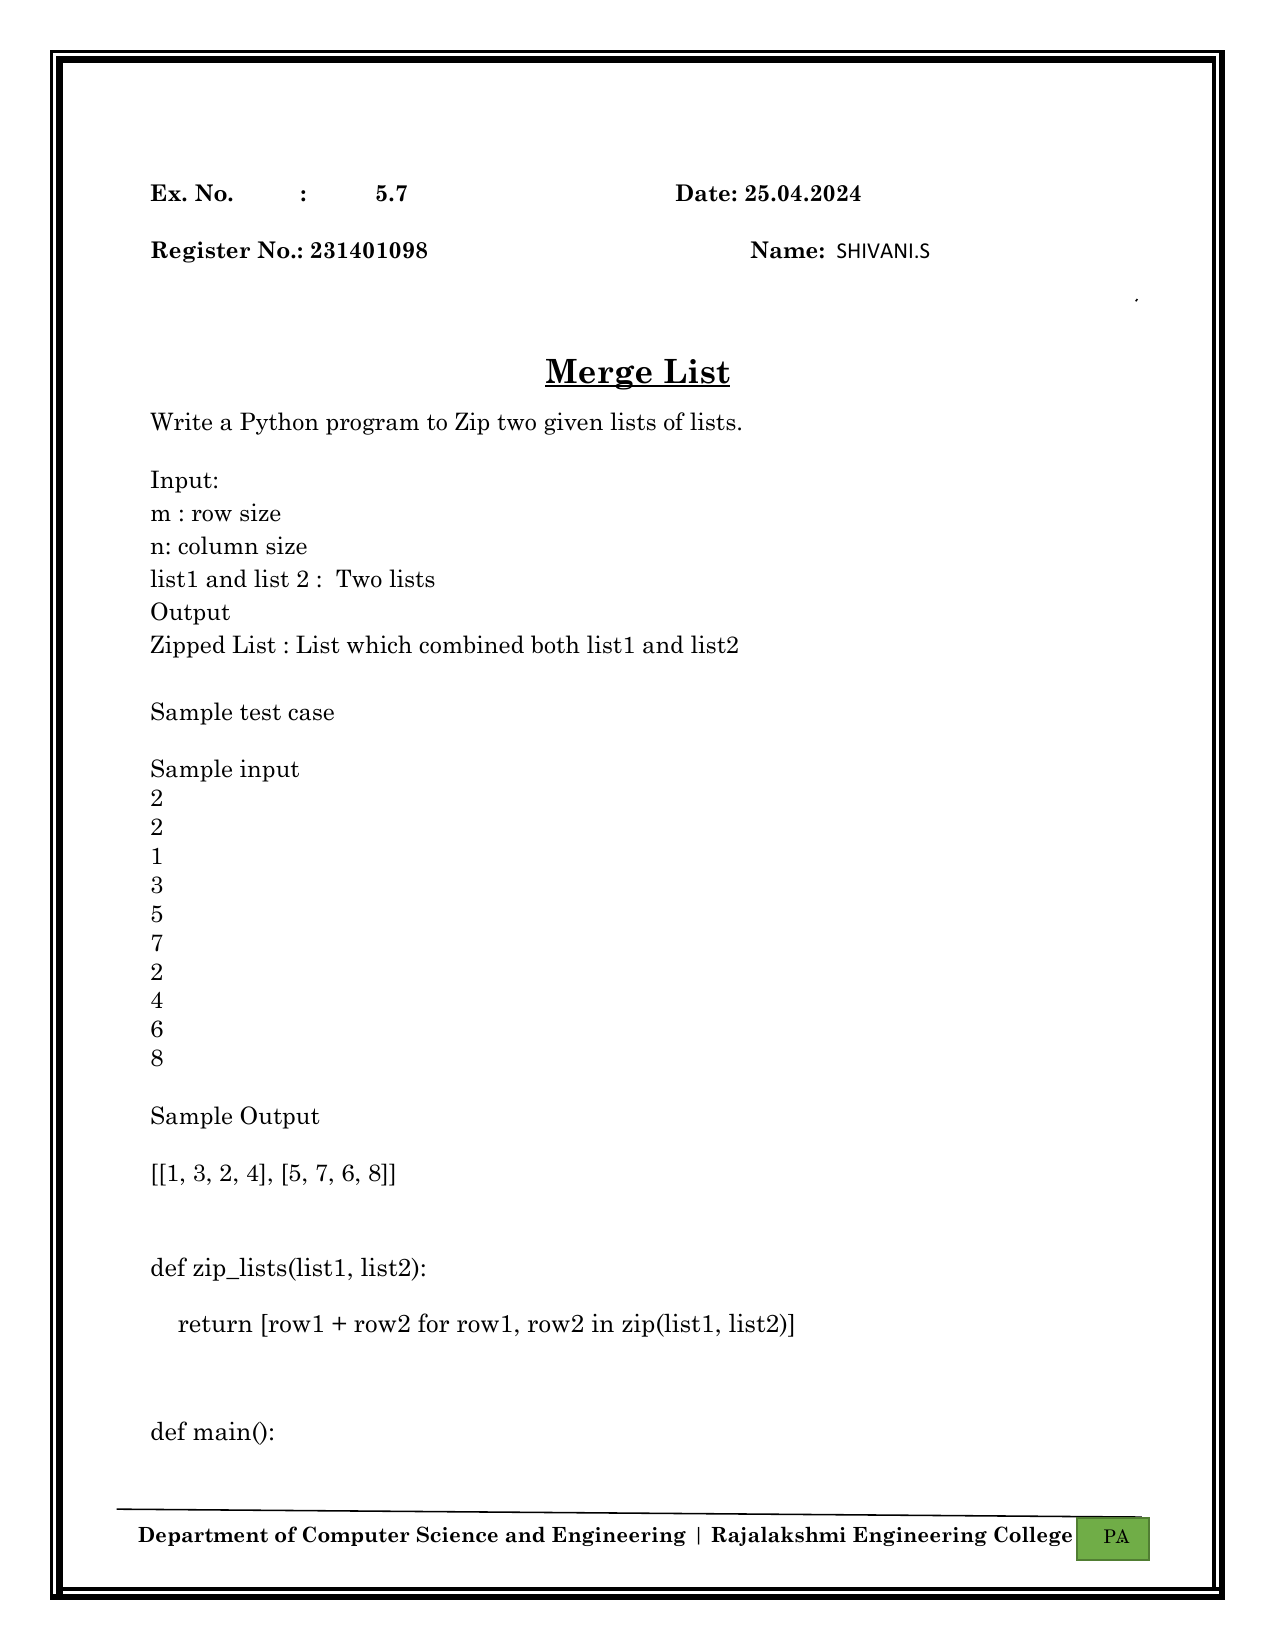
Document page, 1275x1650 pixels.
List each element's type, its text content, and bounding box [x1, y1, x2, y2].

text def zip_lists(list1, list2): [150, 1252, 1125, 1282]
text Sample input [150, 754, 1125, 783]
text 1 [150, 841, 1125, 870]
text Output [150, 597, 1125, 626]
text Zipped List : List which combined both list1 and list2 [150, 630, 1125, 659]
text 7 [150, 927, 1125, 956]
text 6 [150, 1014, 1125, 1043]
text Sample Output [150, 1101, 1125, 1129]
text Register No.: 231401098 Name: SHIVANI.S [150, 236, 1125, 264]
text def main(): [150, 1415, 1125, 1446]
text 4 [150, 985, 1125, 1014]
text 2 [150, 956, 1125, 985]
text Merge List [150, 350, 1125, 390]
text Input: [150, 465, 1125, 493]
text [[1, 3, 2, 4], [5, 7, 6, 8]] [150, 1158, 1125, 1187]
text 5 [150, 898, 1125, 927]
text Ex. No. : 5.7 Date: 25.04.2024 [150, 179, 1125, 207]
text 2 [150, 812, 1125, 841]
text 3 [150, 870, 1125, 898]
text list1 and list 2 : Two lists [150, 564, 1125, 593]
text 8 [150, 1043, 1125, 1072]
text n: column size [150, 531, 1125, 560]
text m : row size [150, 498, 1125, 527]
text Write a Python program to Zip two given lists of lists. [150, 407, 1125, 436]
text return [row1 + row2 for row1, row2 in zip(list1, list2)] [150, 1307, 1125, 1337]
text 2 [150, 783, 1125, 812]
text Sample test case [150, 697, 1125, 725]
